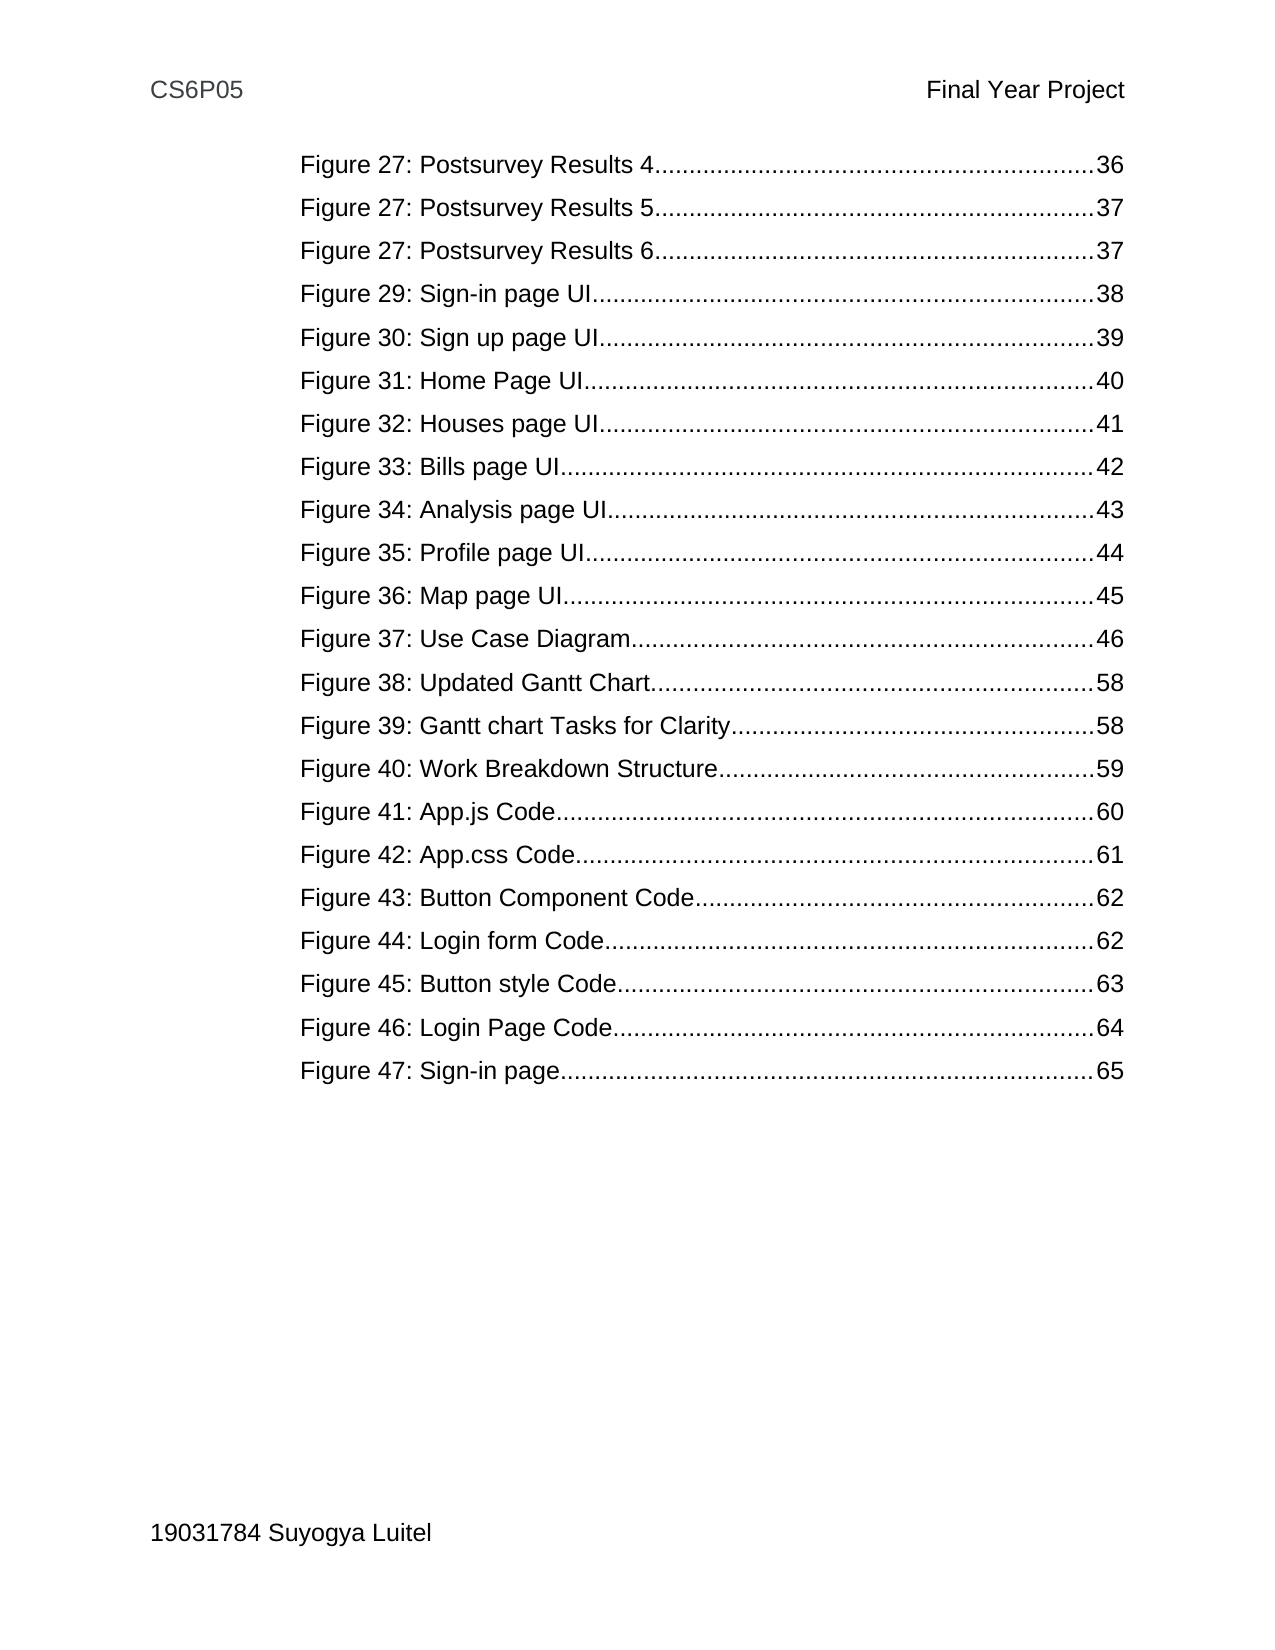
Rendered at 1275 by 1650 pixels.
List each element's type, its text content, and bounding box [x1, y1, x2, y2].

text Figure 47: Sign-in page 65 [225, 1056, 1125, 1084]
text Figure 43: Button Component Code 62 [225, 883, 1125, 912]
text Figure 30: Sign up page UI 39 [225, 322, 1125, 351]
text Figure 33: Bills page UI 42 [225, 452, 1125, 481]
text Figure 34: Analysis page UI 43 [225, 495, 1125, 524]
text Figure 27: Postsurvey Results 4 36 [225, 150, 1125, 179]
text Figure 42: App.css Code 61 [225, 840, 1125, 869]
text Figure 41: App.js Code 60 [225, 797, 1125, 826]
text Figure 36: Map page UI 45 [225, 581, 1125, 610]
text Figure 29: Sign-in page UI 38 [225, 279, 1125, 308]
text Figure 39: Gantt chart Tasks for Clarity 58 [225, 711, 1125, 739]
text Figure 40: Work Breakdown Structure 59 [225, 754, 1125, 782]
text Figure 37: Use Case Diagram 46 [225, 624, 1125, 653]
text Figure 27: Postsurvey Results 5 37 [225, 193, 1125, 222]
text Figure 32: Houses page UI 41 [225, 409, 1125, 437]
text Figure 38: Updated Gantt Chart 58 [225, 667, 1125, 696]
text Figure 31: Home Page UI 40 [225, 366, 1125, 394]
text Figure 35: Profile page UI 44 [225, 538, 1125, 567]
text Figure 27: Postsurvey Results 6 37 [225, 236, 1125, 265]
text Figure 46: Login Page Code 64 [225, 1012, 1125, 1041]
text Figure 45: Button style Code 63 [225, 969, 1125, 998]
text Figure 44: Login form Code 62 [225, 926, 1125, 955]
